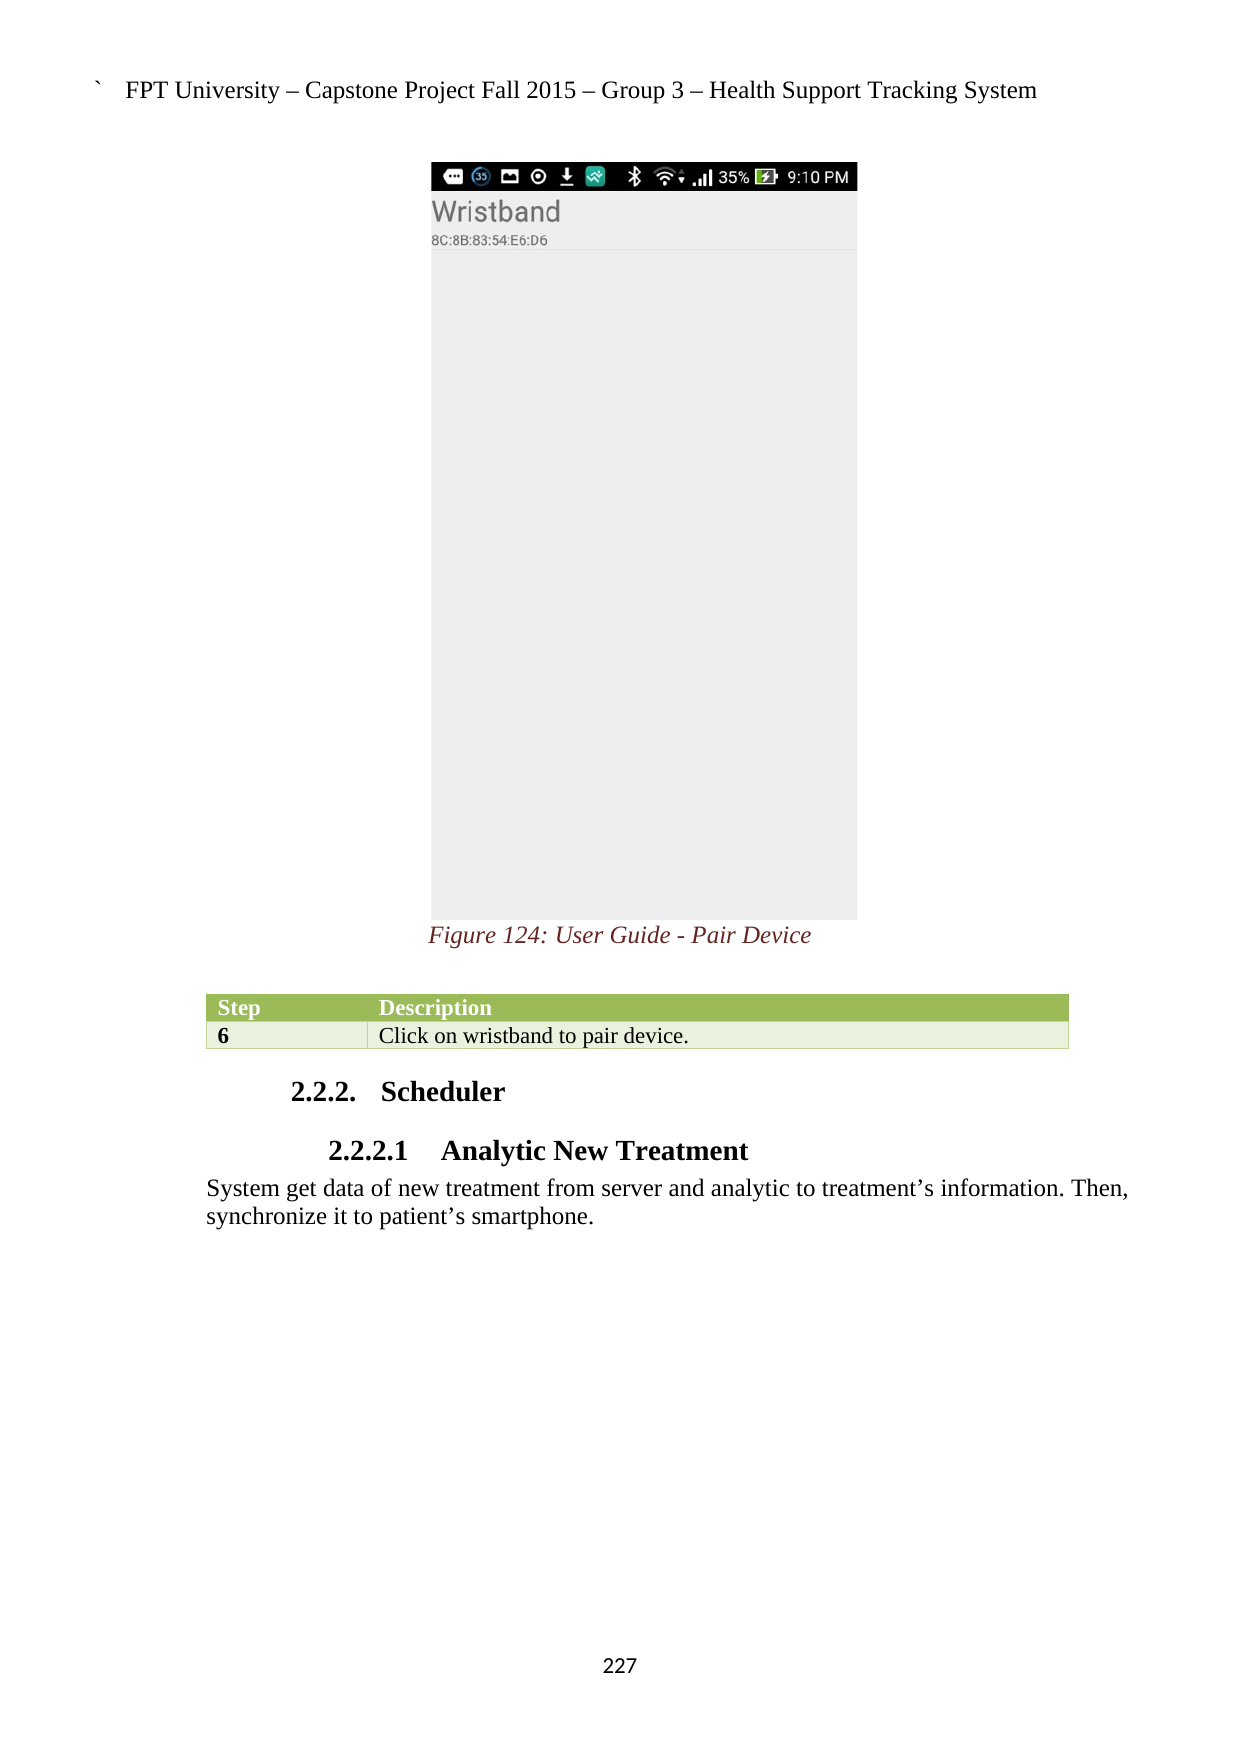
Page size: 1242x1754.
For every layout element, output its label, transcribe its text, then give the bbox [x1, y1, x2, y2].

picture [431, 162, 858, 920]
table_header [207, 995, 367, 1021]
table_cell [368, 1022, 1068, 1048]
subtitle Analytic New Treatment [328, 1133, 1146, 1166]
text Figure 124: User Guide - Pair Device [94, 920, 1146, 948]
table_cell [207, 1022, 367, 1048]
subtitle Scheduler [291, 1074, 1146, 1108]
text System get data of new treatment from server and analytic to treatment’s information. Then, synchronize it to patient’s smartphone. [206, 1173, 1146, 1230]
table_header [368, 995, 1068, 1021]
